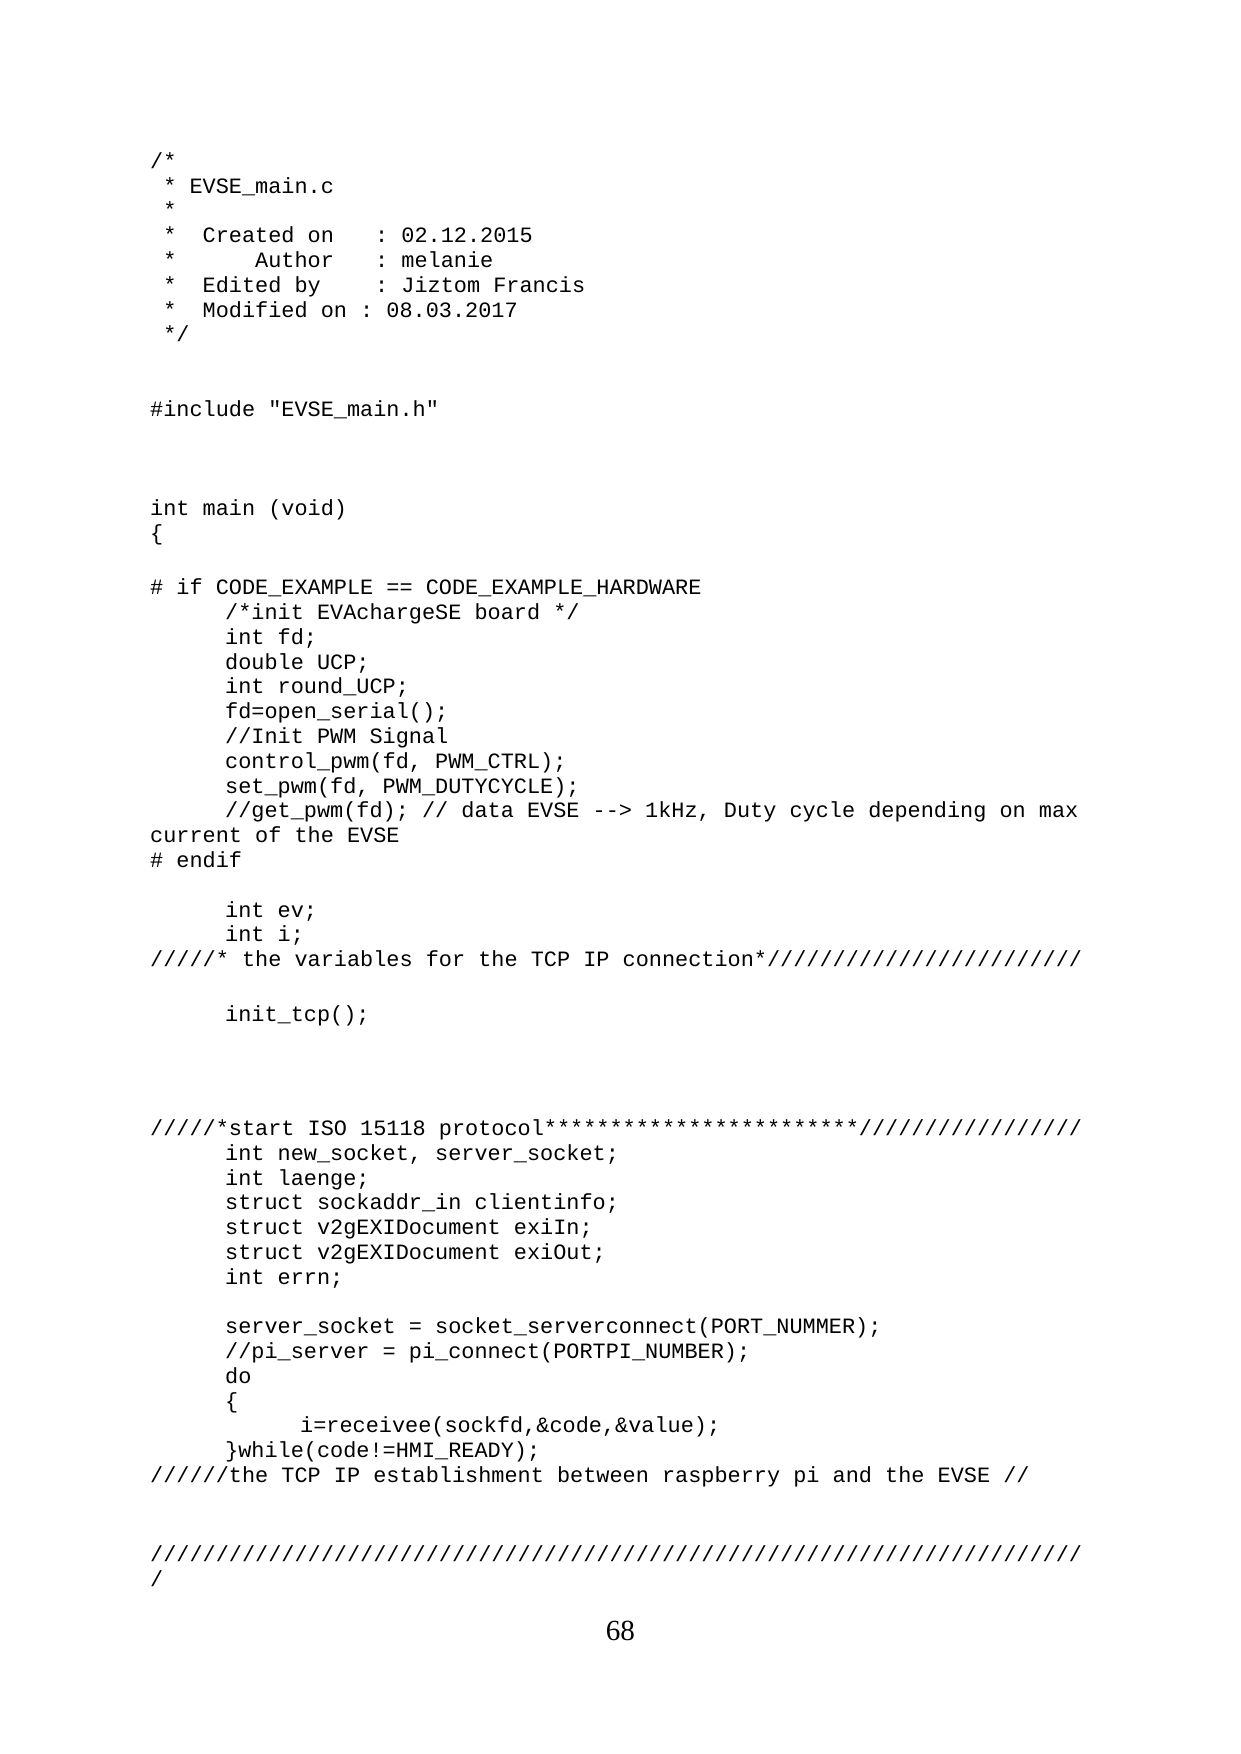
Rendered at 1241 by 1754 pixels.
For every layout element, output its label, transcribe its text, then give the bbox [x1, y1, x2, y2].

text int laenge; [150, 1167, 1090, 1191]
text /*init EVAchargeSE board */ [150, 601, 1090, 626]
text //////////////////////////////////////////////////////////////////////// [150, 1543, 1090, 1593]
text struct sockaddr_in clientinfo; [150, 1191, 1090, 1216]
text * Author : melanie [150, 249, 1090, 274]
text do [150, 1365, 1090, 1390]
text /////* the variables for the TCP IP connection*//////////////////////// [150, 948, 1090, 973]
text * Modified on : 08.03.2017 [150, 299, 1090, 323]
text * Edited by : Jiztom Francis [150, 274, 1090, 299]
text double UCP; [150, 651, 1090, 676]
text int main (void) [150, 497, 1090, 522]
text * Created on : 02.12.2015 [150, 224, 1090, 249]
text init_tcp(); [150, 1003, 1090, 1028]
text set_pwm(fd, PWM_DUTYCYCLE); [150, 775, 1090, 799]
text # endif [150, 849, 1090, 874]
text { [150, 522, 1090, 547]
text /* [150, 150, 1090, 175]
text //////the TCP IP establishment between raspberry pi and the EVSE // [150, 1464, 1090, 1489]
text * [150, 199, 1090, 224]
text server_socket = socket_serverconnect(PORT_NUMMER); [150, 1315, 1090, 1340]
text # if CODE_EXAMPLE == CODE_EXAMPLE_HARDWARE [150, 576, 1090, 601]
text //Init PWM Signal [150, 725, 1090, 750]
text i=receivee(sockfd,&code,&value); [150, 1414, 1090, 1439]
text { [150, 1390, 1090, 1414]
text int ev; [150, 899, 1090, 923]
text struct v2gEXIDocument exiOut; [150, 1241, 1090, 1266]
text int round_UCP; [150, 676, 1090, 700]
text //get_pwm(fd); // data EVSE --> 1kHz, Duty cycle depending on max current of the EVSE [150, 799, 1090, 849]
text int i; [150, 923, 1090, 948]
text */ [150, 323, 1090, 348]
text struct v2gEXIDocument exiIn; [150, 1216, 1090, 1241]
text }while(code!=HMI_READY); [150, 1439, 1090, 1464]
text * EVSE_main.c [150, 175, 1090, 199]
text int new_socket, server_socket; [150, 1142, 1090, 1167]
text control_pwm(fd, PWM_CTRL); [150, 750, 1090, 775]
text int fd; [150, 626, 1090, 651]
text fd=open_serial(); [150, 700, 1090, 725]
text int errn; [150, 1266, 1090, 1291]
text //pi_server = pi_connect(PORTPI_NUMBER); [150, 1340, 1090, 1365]
text #include "EVSE_main.h" [150, 398, 1090, 423]
text /////*start ISO 15118 protocol************************///////////////// [150, 1117, 1090, 1142]
